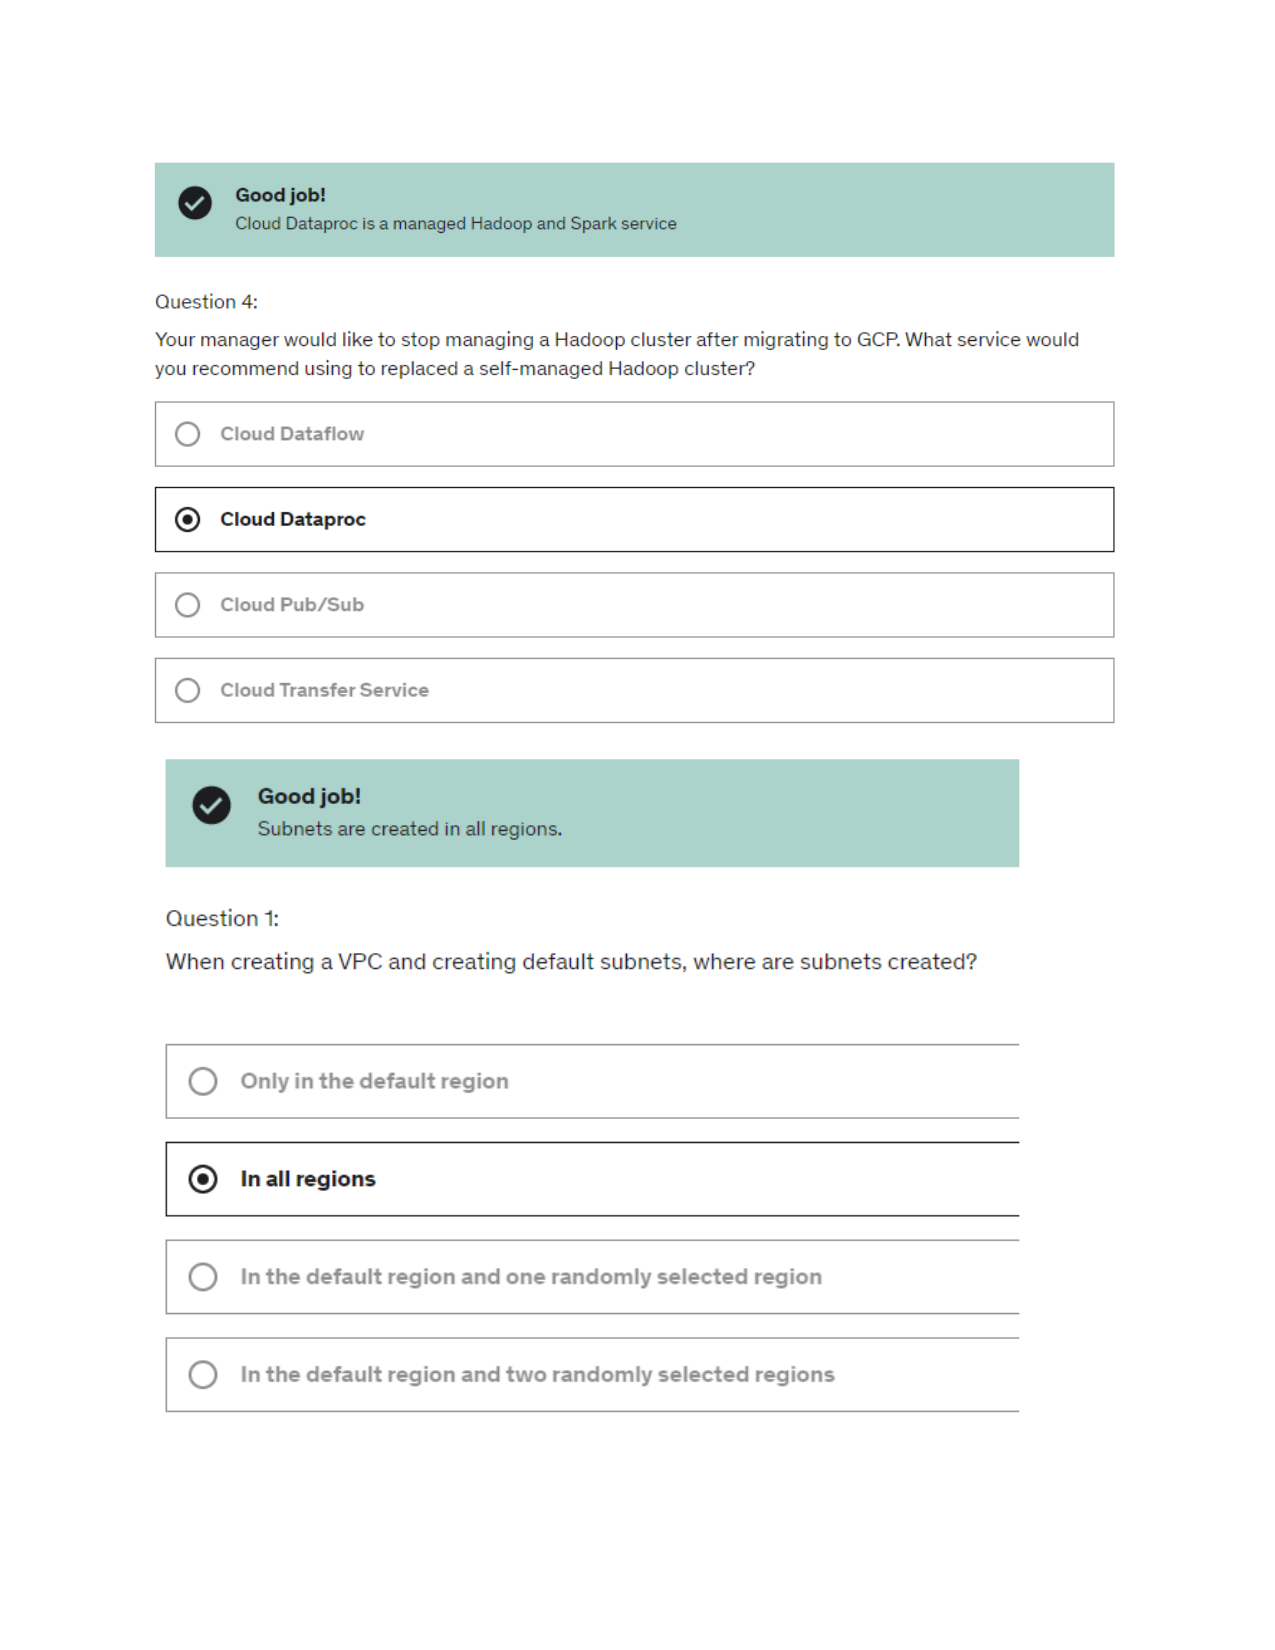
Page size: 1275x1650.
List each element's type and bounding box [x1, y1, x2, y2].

picture [150, 150, 1125, 732]
picture [150, 735, 1020, 1431]
